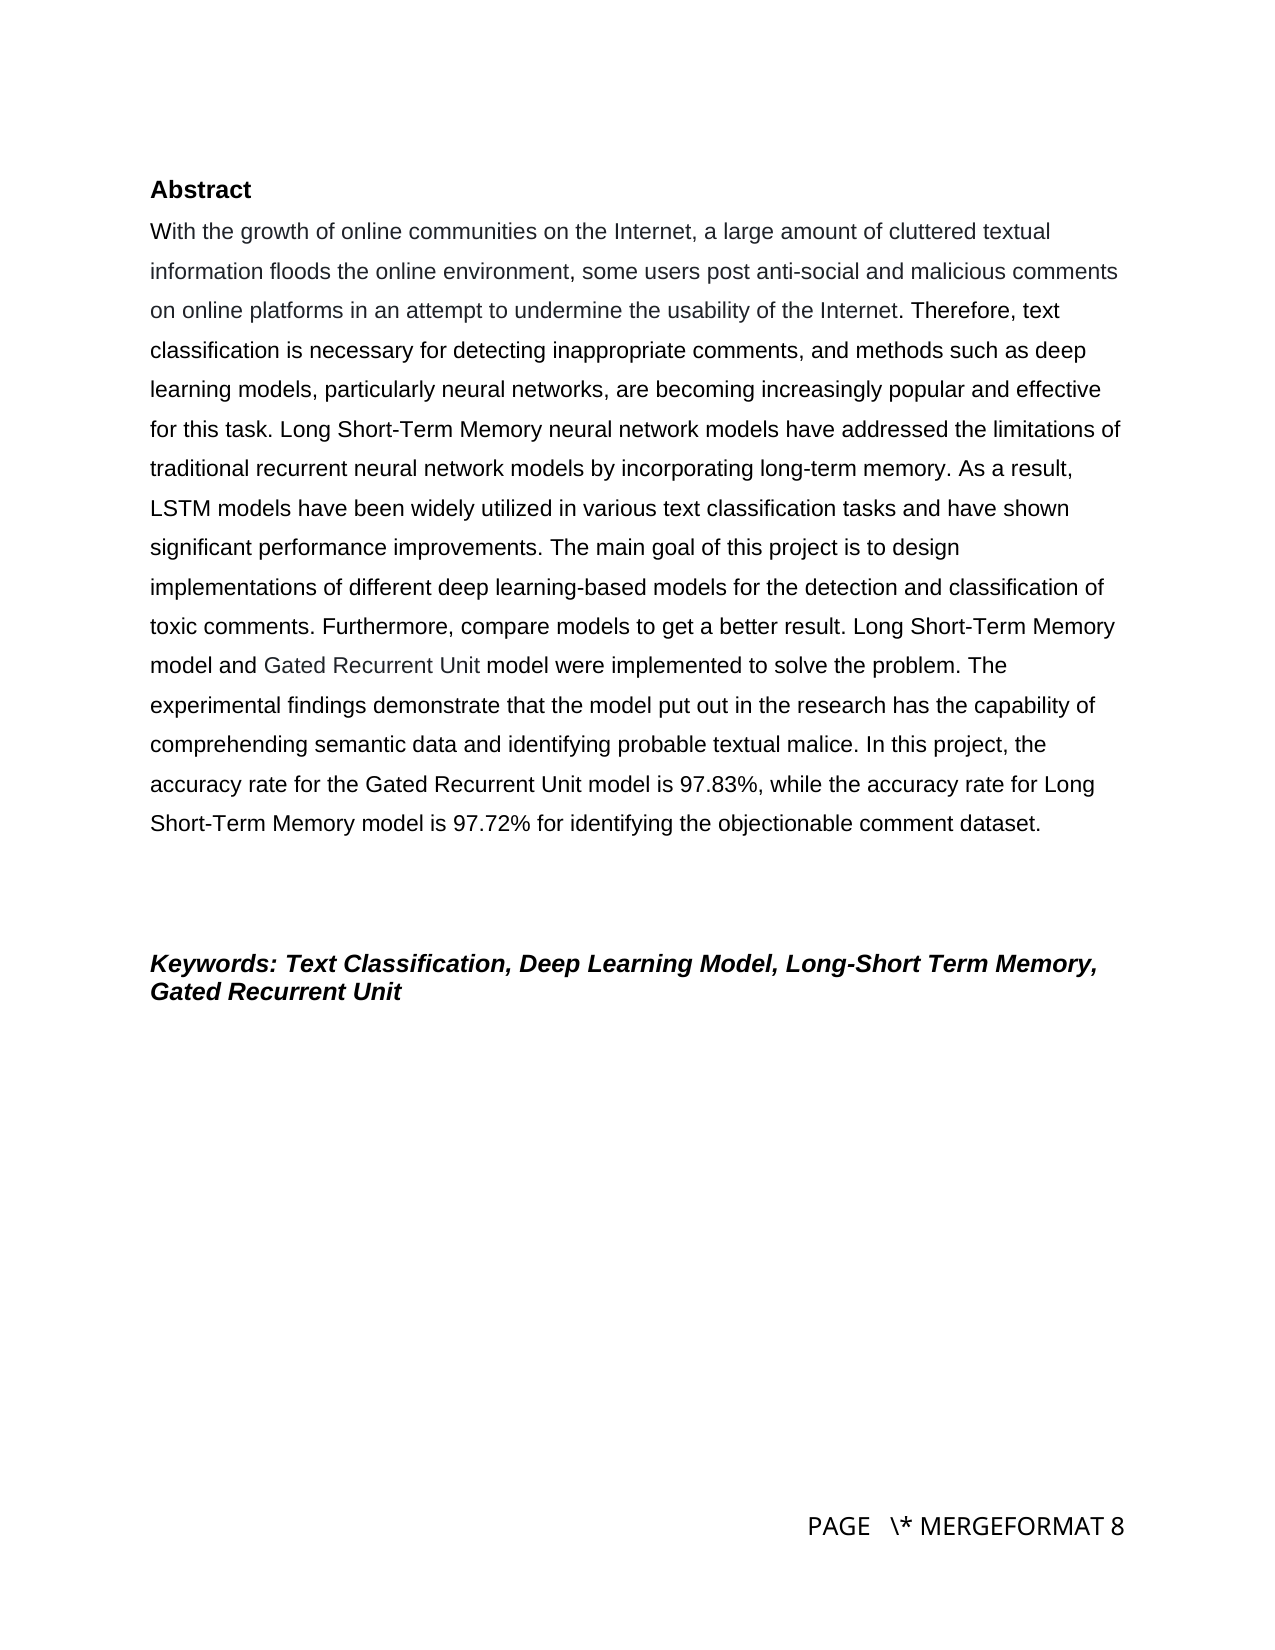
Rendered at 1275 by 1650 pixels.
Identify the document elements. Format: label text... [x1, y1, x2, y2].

subtitle Abstract [150, 175, 1125, 204]
text With the growth of online communities on the Internet, a large amount of cluttered textual information floods the online environment, some users post anti-social and malicious comments on online platforms in an attempt to undermine the usability of the Internet. Therefore, text classification is necessary for detecting inappropriate comments, and methods such as deep learning models, particularly neural networks, are becoming increasingly popular and effective for this task. Long Short-Term Memory neural network models have addressed the limitations of traditional recurrent neural network models by incorporating long-term memory. As a result, LSTM models have been widely utilized in various text classification tasks and have shown significant performance improvements. The main goal of this project is to design implementations of different deep learning-based models for the detection and classification of toxic comments. Furthermore, compare models to get a better result. Long Short-Term Memory model and Gated Recurrent Unit model were implemented to solve the problem. The experimental findings demonstrate that the model put out in the research has the capability of comprehending semantic data and identifying probable textual malice. In this project, the accuracy rate for the Gated Recurrent Unit model is 97.83%, while the accuracy rate for Long Short-Term Memory model is 97.72% for identifying the objectionable comment dataset. [150, 218, 1125, 837]
text Keywords: Text Classification, Deep Learning Model, Long-Short Term Memory, Gated Recurrent Unit [150, 948, 1125, 1006]
